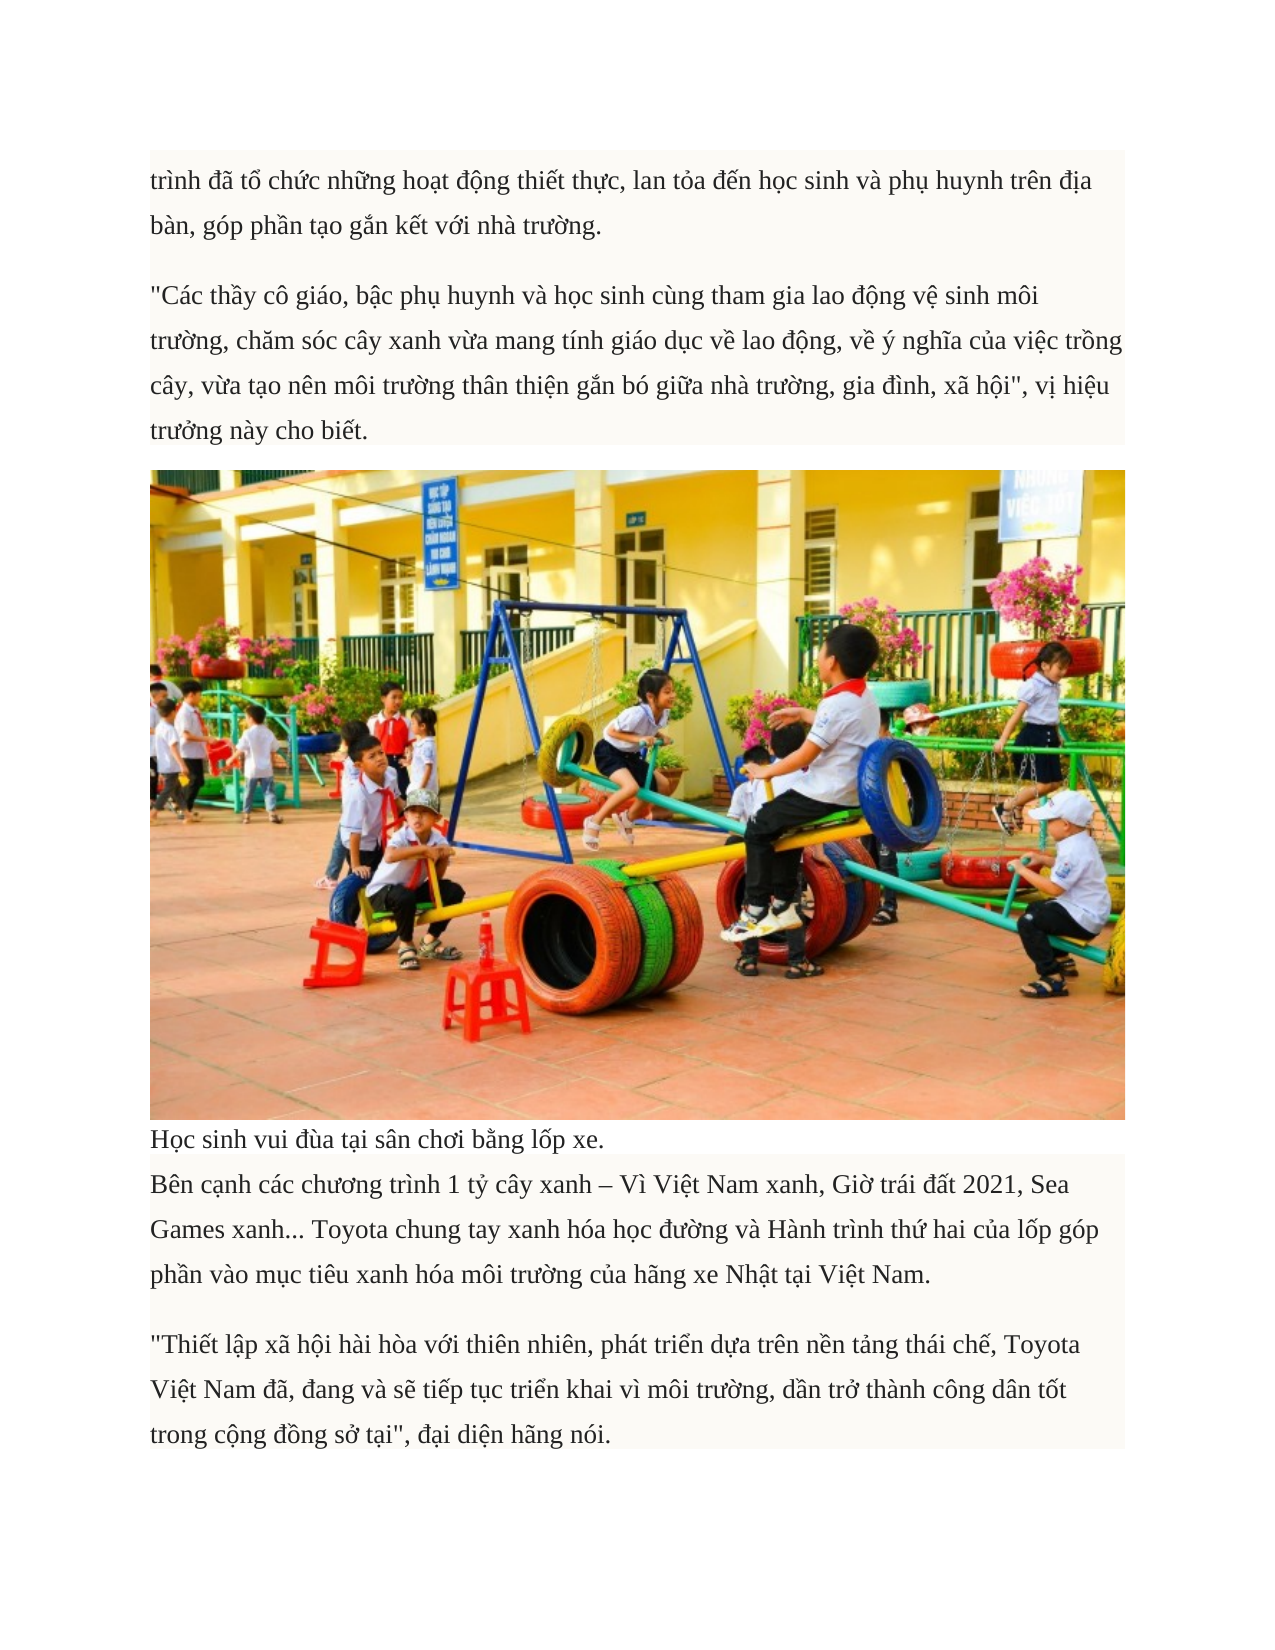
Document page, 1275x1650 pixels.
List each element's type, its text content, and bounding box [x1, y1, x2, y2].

text "Các thầy cô giáo, bậc phụ huynh và học sinh cùng tham gia lao động vệ sinh môi trường, chăm sóc cây xanh vừa mang tính giáo dục về lao động, về ý nghĩa của việc trồng cây, vừa tạo nên môi trường thân thiện gắn bó giữa nhà trường, gia đình, xã hội", vị hiệu trưởng này cho biết. [150, 265, 1125, 445]
text Học sinh vui đùa tại sân chơi bằng lốp xe. [150, 1120, 1125, 1154]
text "Thiết lập xã hội hài hòa với thiên nhiên, phát triển dựa trên nền tảng thái chế, Toyota Việt Nam đã, đang và sẽ tiếp tục triển khai vì môi trường, dần trở thành công dân tốt trong cộng đồng sở tại", đại diện hãng nói. [150, 1314, 1125, 1449]
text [150, 150, 1125, 240]
picture [150, 470, 1125, 1120]
text Bên cạnh các chương trình 1 tỷ cây xanh – Vì Việt Nam xanh, Giờ trái đất 2021, Sea Games xanh... Toyota chung tay xanh hóa học đường và Hành trình thứ hai của lốp góp phần vào mục tiêu xanh hóa môi trường của hãng xe Nhật tại Việt Nam. [150, 1154, 1125, 1289]
